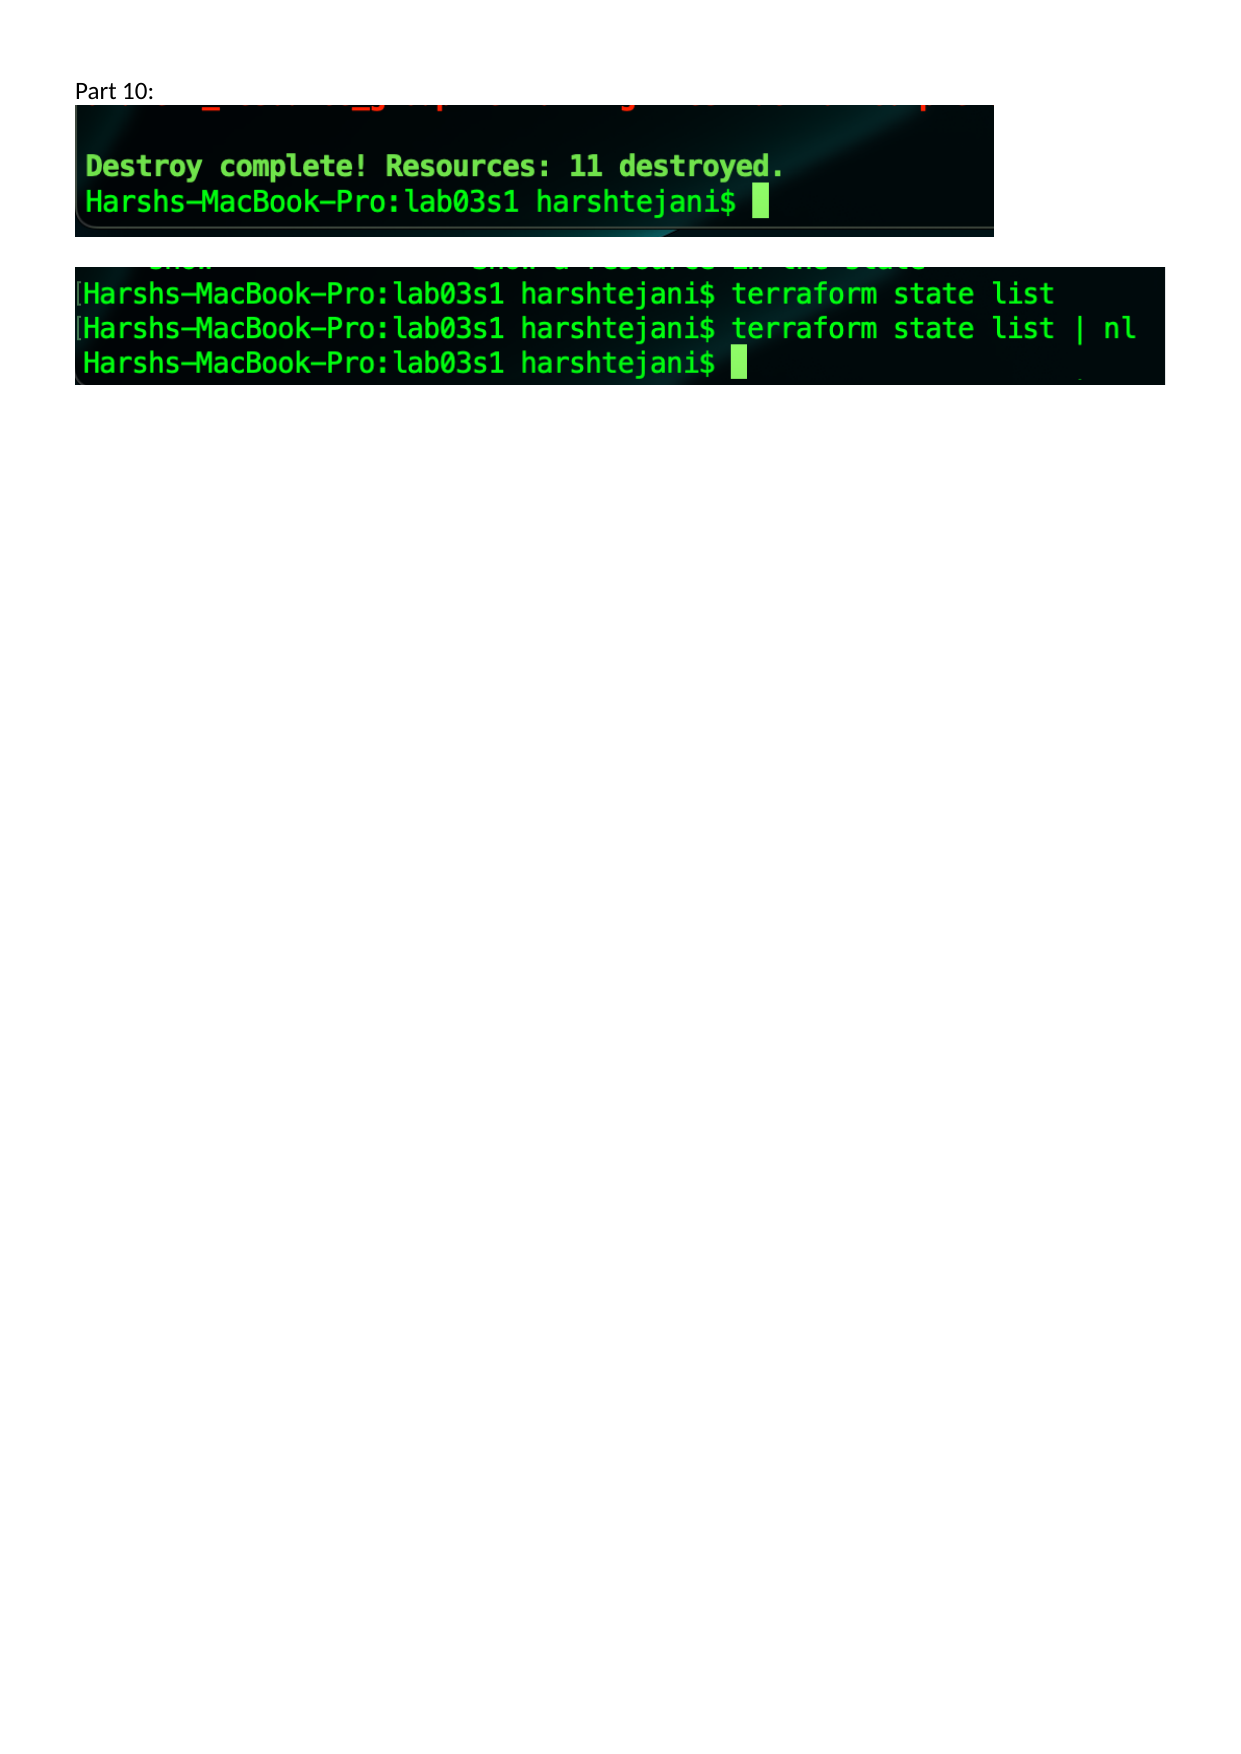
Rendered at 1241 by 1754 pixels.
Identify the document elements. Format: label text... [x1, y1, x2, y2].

picture [75, 267, 1166, 385]
text Part 10: [75, 75, 1165, 106]
picture [75, 105, 994, 237]
